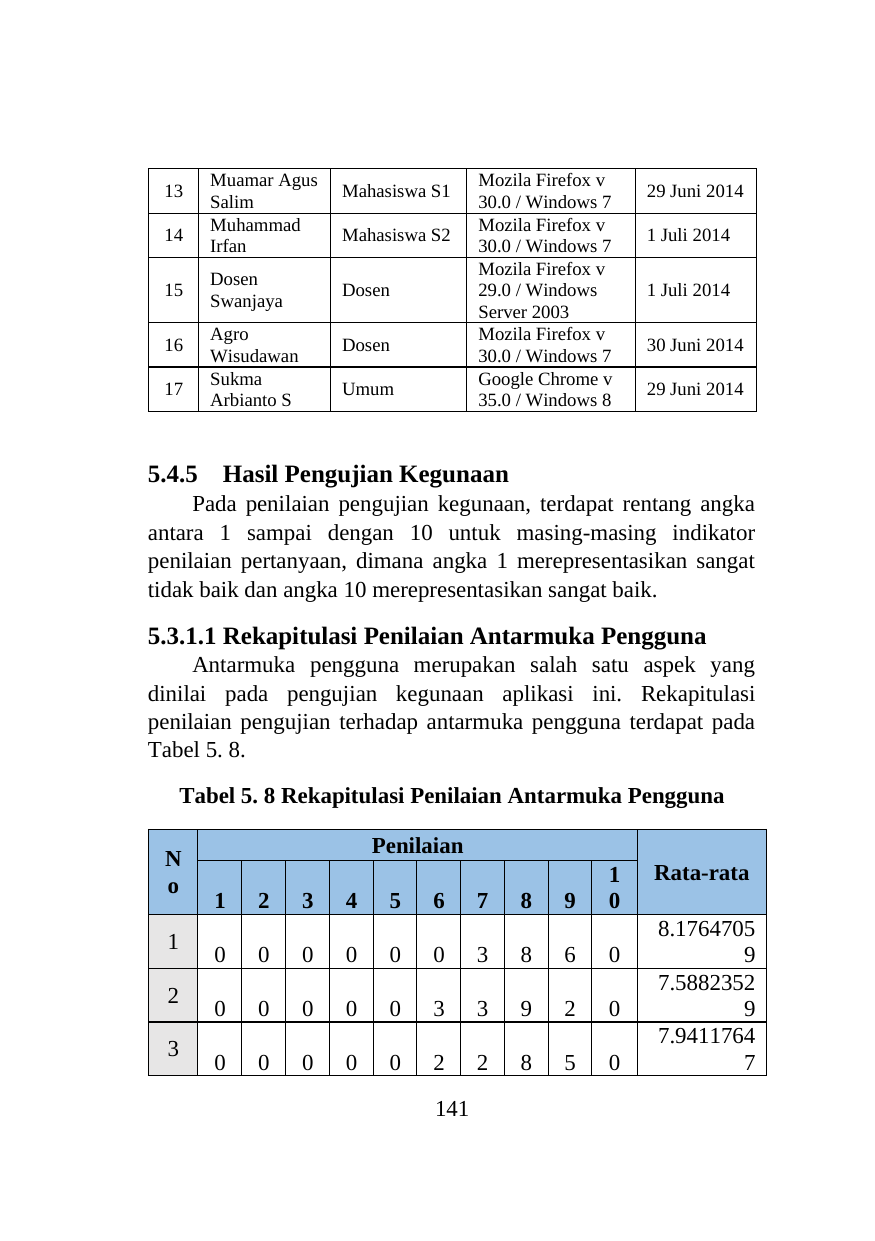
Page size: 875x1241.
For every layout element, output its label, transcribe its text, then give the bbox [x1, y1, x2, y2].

table_cell 8 [505, 1023, 548, 1075]
table_cell Dosen [331, 323, 466, 366]
table_cell 14 [149, 214, 198, 257]
text Antarmuka pengguna merupakan salah satu aspek yang dinilai pada pengujian kegunaan aplikasi ini. Rekapitulasi penilaian pengujian terhadap antarmuka pengguna terdapat pada Tabel 5. 8. [148, 651, 756, 763]
table_cell 13 [149, 169, 198, 212]
table_cell Mozila Firefox v 30.0 / Windows 7 [467, 214, 635, 257]
table_cell 6 [549, 915, 591, 968]
text Tabel 5. 8 Rekapitulasi Penilaian Antarmuka Pengguna [148, 782, 756, 808]
table_cell 0 [374, 915, 416, 968]
table_cell 8 [505, 861, 548, 914]
table_cell 1 Juli 2014 [636, 214, 756, 257]
table_cell Dosen Swanjaya [199, 258, 330, 322]
table_cell 2 [149, 969, 197, 1021]
table_cell 0 [242, 915, 285, 968]
table_cell 0 [330, 915, 373, 968]
table_cell 3 [149, 1023, 197, 1075]
table_cell 10 [592, 861, 637, 914]
table_cell 0 [198, 915, 241, 968]
table_cell 7.94117647 [638, 1023, 766, 1075]
table_cell 3 [286, 861, 329, 914]
table_cell Muamar Agus Salim [199, 169, 330, 212]
table_cell 29 Juni 2014 [636, 368, 756, 411]
table_cell 17 [149, 368, 198, 411]
table_cell Mahasiswa S1 [331, 169, 466, 212]
table_cell 5 [549, 1023, 591, 1075]
table_cell 0 [374, 969, 416, 1021]
table_cell 29 Juni 2014 [636, 169, 756, 212]
table_cell 0 [592, 969, 637, 1021]
table_cell 8.17647059 [638, 915, 766, 968]
table_cell 7 [461, 861, 504, 914]
table_cell 1 Juli 2014 [636, 258, 756, 322]
table_cell 2 [461, 1023, 504, 1075]
table_cell 0 [374, 1023, 416, 1075]
table_cell 0 [286, 1023, 329, 1075]
table_cell 16 [149, 323, 198, 366]
table_cell Umum [331, 368, 466, 411]
table_cell Google Chrome v 35.0 / Windows 8 [467, 368, 635, 411]
table_cell 0 [330, 1023, 373, 1075]
table_cell Mozila Firefox v 30.0 / Windows 7 [467, 169, 635, 212]
table_cell 0 [592, 1023, 637, 1075]
table_cell 0 [592, 915, 637, 968]
table_header No [149, 830, 197, 914]
text Pada penilaian pengujian kegunaan, terdapat rentang angka antara 1 sampai dengan 10 untuk masing-masing indikator penilaian pertanyaan, dimana angka 1 merepresentasikan sangat tidak baik dan angka 10 merepresentasikan sangat baik. [148, 490, 756, 602]
table_cell 3 [461, 915, 504, 968]
table_cell 30 Juni 2014 [636, 323, 756, 366]
table_cell Mozila Firefox v 29.0 / Windows Server 2003 [467, 258, 635, 322]
table_cell 0 [286, 969, 329, 1021]
table_cell 2 [549, 969, 591, 1021]
table_cell Mozila Firefox v 30.0 / Windows 7 [467, 323, 635, 366]
table_cell Muhammad Irfan [199, 214, 330, 257]
table_cell 0 [330, 969, 373, 1021]
subtitle Rekapitulasi Penilaian Antarmuka Pengguna [148, 621, 756, 649]
table_cell 0 [198, 969, 241, 1021]
table_cell 3 [461, 969, 504, 1021]
table_cell 2 [417, 1023, 460, 1075]
table_cell Mahasiswa S2 [331, 214, 466, 257]
table_cell 9 [549, 861, 591, 914]
table_cell 2 [242, 861, 285, 914]
table_cell 6 [417, 861, 460, 914]
table_cell Dosen [331, 258, 466, 322]
table_cell 15 [149, 258, 198, 322]
table_cell 9 [505, 969, 548, 1021]
table_cell Sukma Arbianto S [199, 368, 330, 411]
table_header Penilaian [198, 830, 637, 860]
table_cell 0 [242, 969, 285, 1021]
table_cell 1 [198, 861, 241, 914]
table_cell 0 [417, 915, 460, 968]
table_header Rata-rata [638, 830, 766, 914]
table_cell 7.58823529 [638, 969, 766, 1021]
subtitle Hasil Pengujian Kegunaan [148, 459, 756, 488]
table_cell 0 [242, 1023, 285, 1075]
table_cell 5 [374, 861, 416, 914]
table_cell 1 [149, 915, 197, 968]
table_cell 0 [286, 915, 329, 968]
table_cell Agro Wisudawan [199, 323, 330, 366]
table_cell 0 [198, 1023, 241, 1075]
table_cell 4 [330, 861, 373, 914]
table_cell 3 [417, 969, 460, 1021]
table_cell 8 [505, 915, 548, 968]
